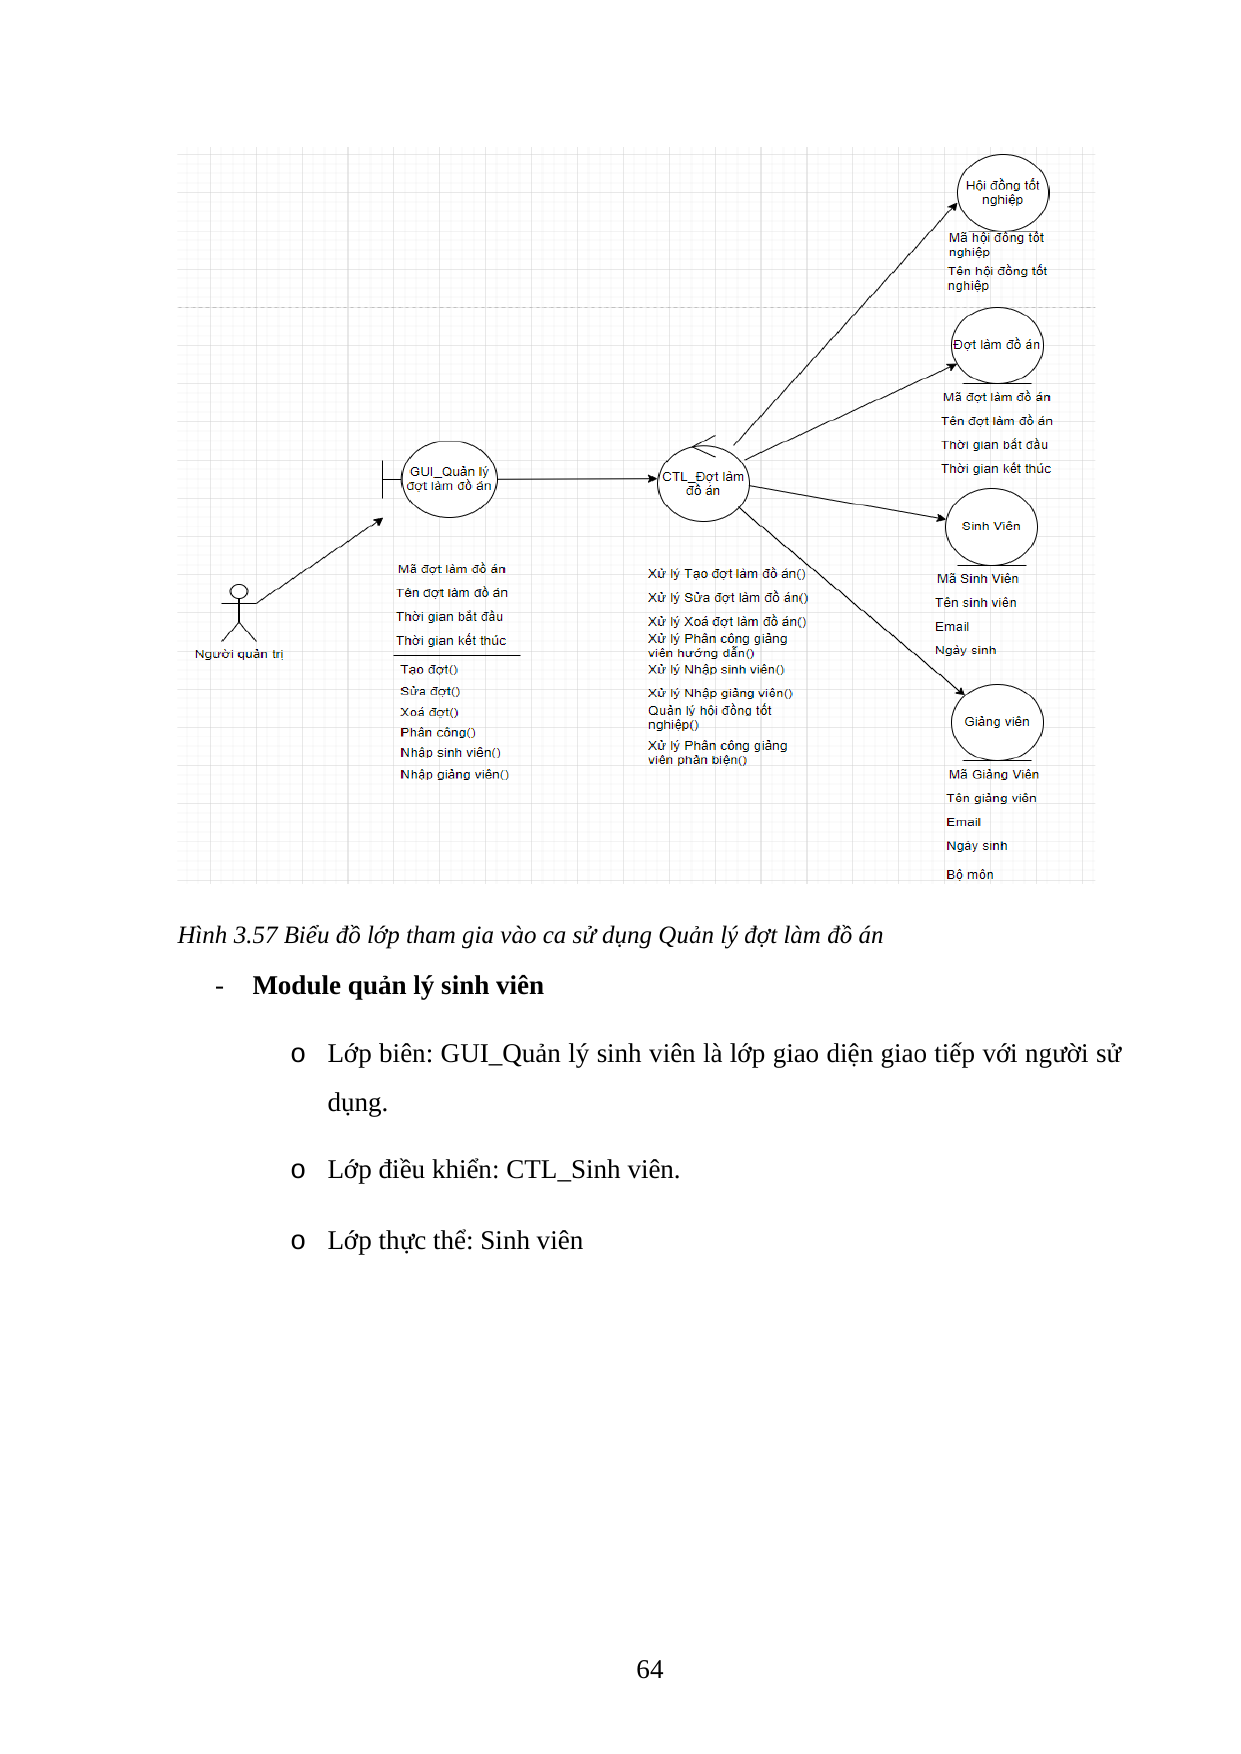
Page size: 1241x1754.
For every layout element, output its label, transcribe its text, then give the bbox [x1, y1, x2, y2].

list Lớp biên: GUI_Quản lý sinh viên là lớp giao diện giao tiếp với người sử dụng. [290, 1037, 1122, 1117]
list Lớp thực thể: Sinh viên [290, 1224, 1122, 1258]
picture [177, 147, 1096, 884]
list Module quản lý sinh viên [215, 969, 1122, 1000]
list Lớp điều khiển: CTL_Sinh viên. [290, 1153, 1122, 1187]
